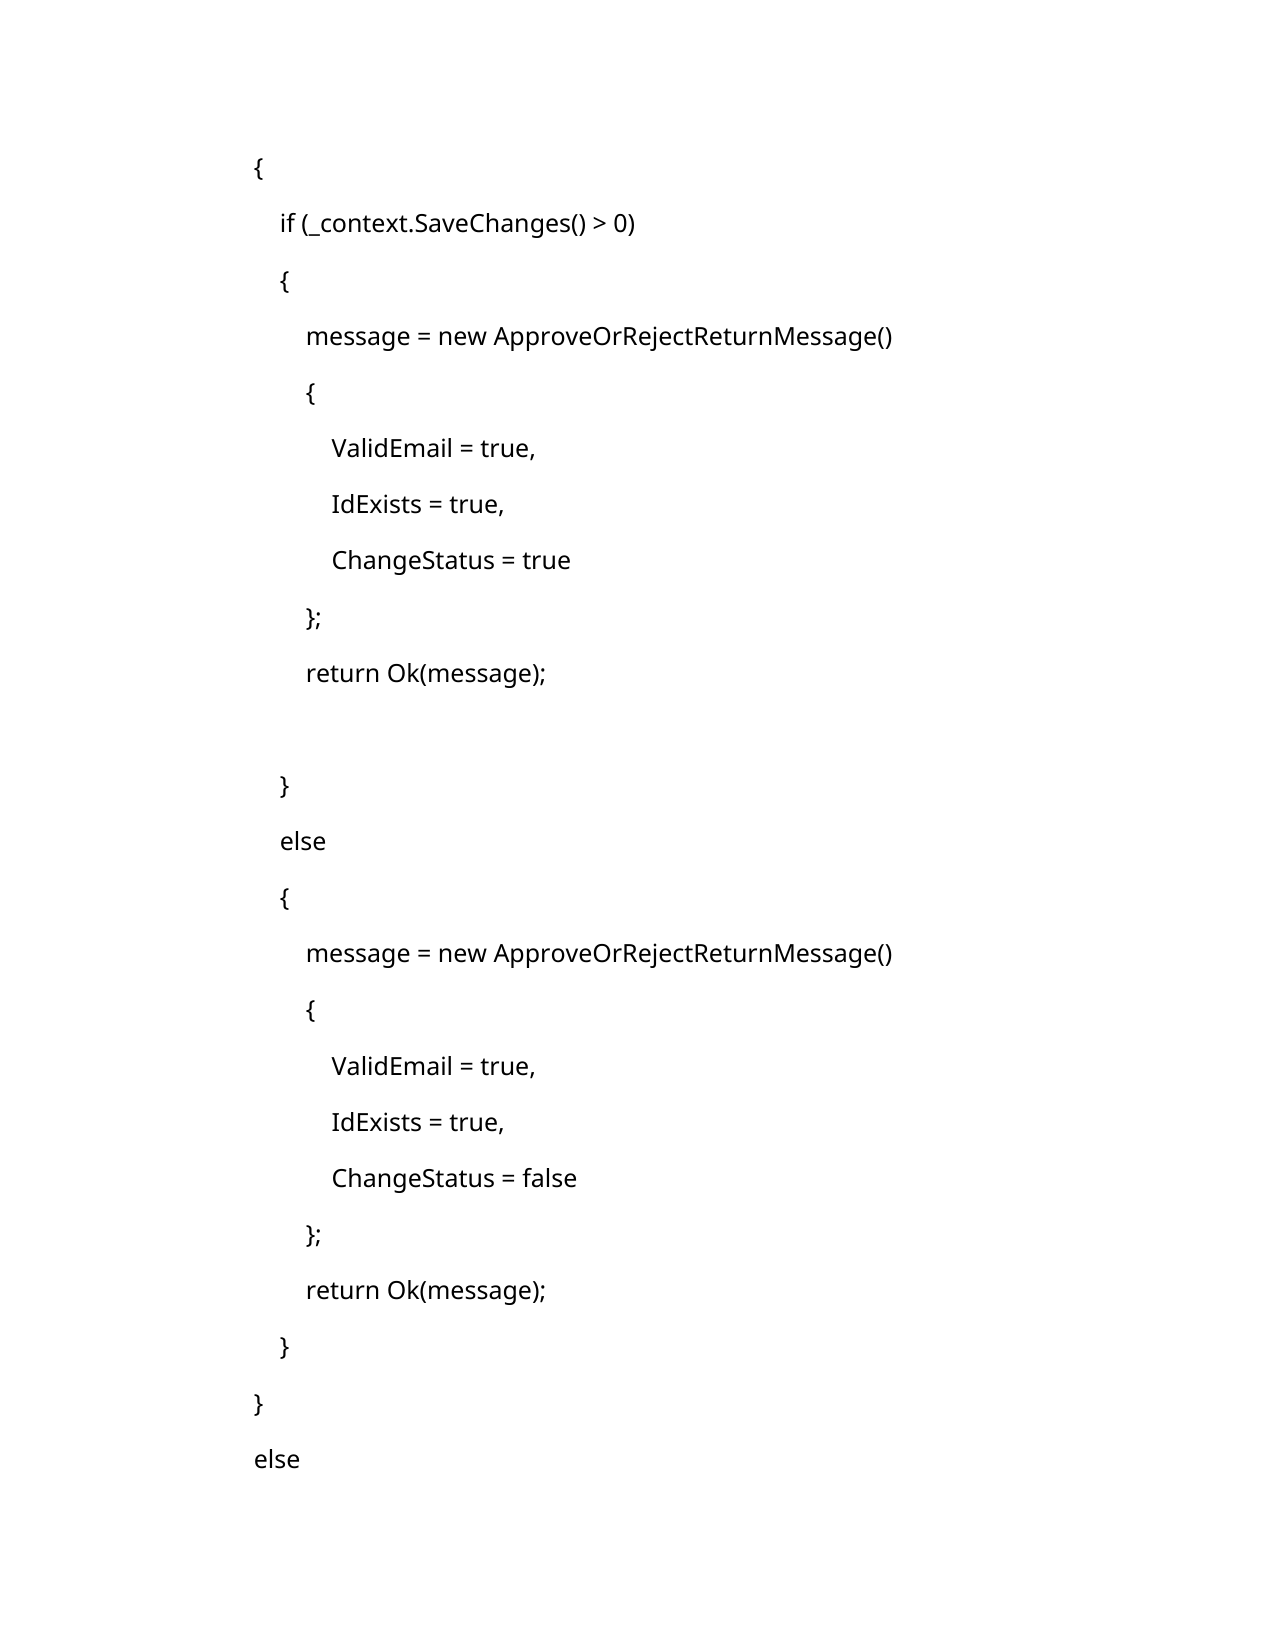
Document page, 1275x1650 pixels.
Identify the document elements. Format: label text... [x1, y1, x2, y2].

text ValidEmail = true, [150, 431, 1125, 465]
text IdExists = true, [150, 487, 1125, 521]
text { [150, 880, 1125, 914]
text ChangeStatus = false [150, 1161, 1125, 1195]
text { [150, 150, 1125, 184]
text IdExists = true, [150, 1104, 1125, 1138]
text message = new ApproveOrRejectReturnMessage() [150, 318, 1125, 352]
text return Ok(message); [150, 655, 1125, 689]
text if (_context.SaveChanges() > 0) [150, 206, 1125, 240]
text }; [150, 599, 1125, 633]
text } [150, 1329, 1125, 1363]
text }; [150, 1217, 1125, 1251]
text message = new ApproveOrRejectReturnMessage() [150, 936, 1125, 970]
text ChangeStatus = true [150, 543, 1125, 577]
text } [150, 1385, 1125, 1419]
text { [150, 374, 1125, 409]
text ValidEmail = true, [150, 1048, 1125, 1082]
text { [150, 262, 1125, 296]
text { [150, 992, 1125, 1026]
text else [150, 824, 1125, 858]
text } [150, 768, 1125, 802]
text return Ok(message); [150, 1273, 1125, 1307]
text else [150, 1441, 1125, 1475]
